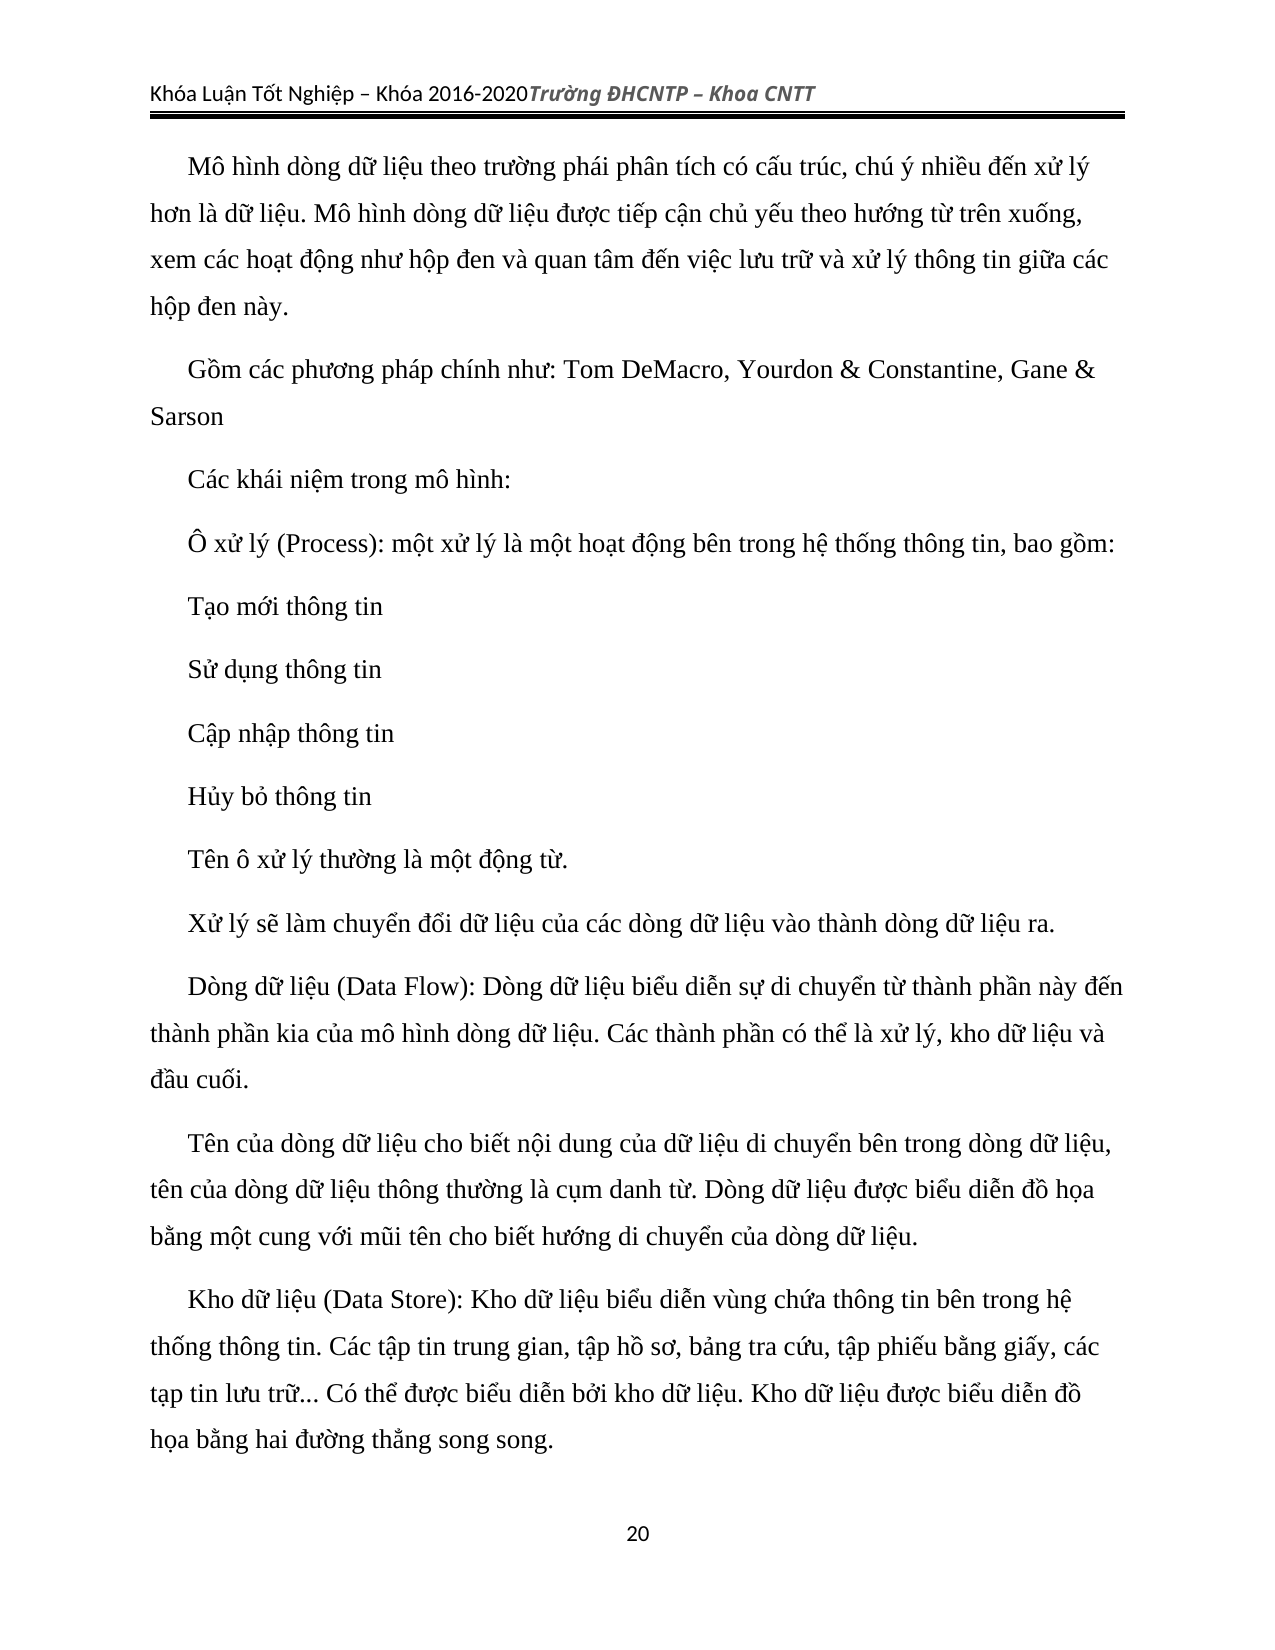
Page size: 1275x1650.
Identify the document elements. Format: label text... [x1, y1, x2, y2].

text Xử lý sẽ làm chuyển đổi dữ liệu của các dòng dữ liệu vào thành dòng dữ liệu ra. [150, 907, 1125, 938]
text Dòng dữ liệu (Data Flow): Dòng dữ liệu biểu diễn sự di chuyển từ thành phần này đến thành phần kia của mô hình dòng dữ liệu. Các thành phần có thể là xử lý, kho dữ liệu và đầu cuối. [150, 970, 1125, 1094]
text Mô hình dòng dữ liệu theo trường phái phân tích có cấu trúc, chú ý nhiều đến xử lý hơn là dữ liệu. Mô hình dòng dữ liệu được tiếp cận chủ yếu theo hướng từ trên xuống, xem các hoạt động như hộp đen và quan tâm đến việc lưu trữ và xử lý thông tin giữa các hộp đen này. [150, 150, 1125, 321]
text Cập nhập thông tin [150, 717, 1125, 748]
text Kho dữ liệu (Data Store): Kho dữ liệu biểu diễn vùng chứa thông tin bên trong hệ thống thông tin. Các tập tin trung gian, tập hồ sơ, bảng tra cứu, tập phiếu bằng giấy, các tạp tin lưu trữ... Có thể được biểu diễn bởi kho dữ liệu. Kho dữ liệu được biểu diễn đồ họa bằng hai đường thẳng song song. [150, 1283, 1125, 1454]
text Ô xử lý (Process): một xử lý là một hoạt động bên trong hệ thống thông tin, bao gồm: [150, 527, 1125, 558]
text Tên ô xử lý thường là một động từ. [150, 843, 1125, 874]
text Hủy bỏ thông tin [150, 780, 1125, 811]
text Các khái niệm trong mô hình: [150, 463, 1125, 494]
text Gồm các phương pháp chính như: Tom DeMacro, Yourdon & Constantine, Gane & Sarson [150, 353, 1125, 431]
text Tên của dòng dữ liệu cho biết nội dung của dữ liệu di chuyển bên trong dòng dữ liệu, tên của dòng dữ liệu thông thường là cụm danh từ. Dòng dữ liệu được biểu diễn đồ họa bằng một cung với mũi tên cho biết hướng di chuyển của dòng dữ liệu. [150, 1127, 1125, 1251]
text Tạo mới thông tin [150, 590, 1125, 621]
text Sử dụng thông tin [150, 653, 1125, 684]
